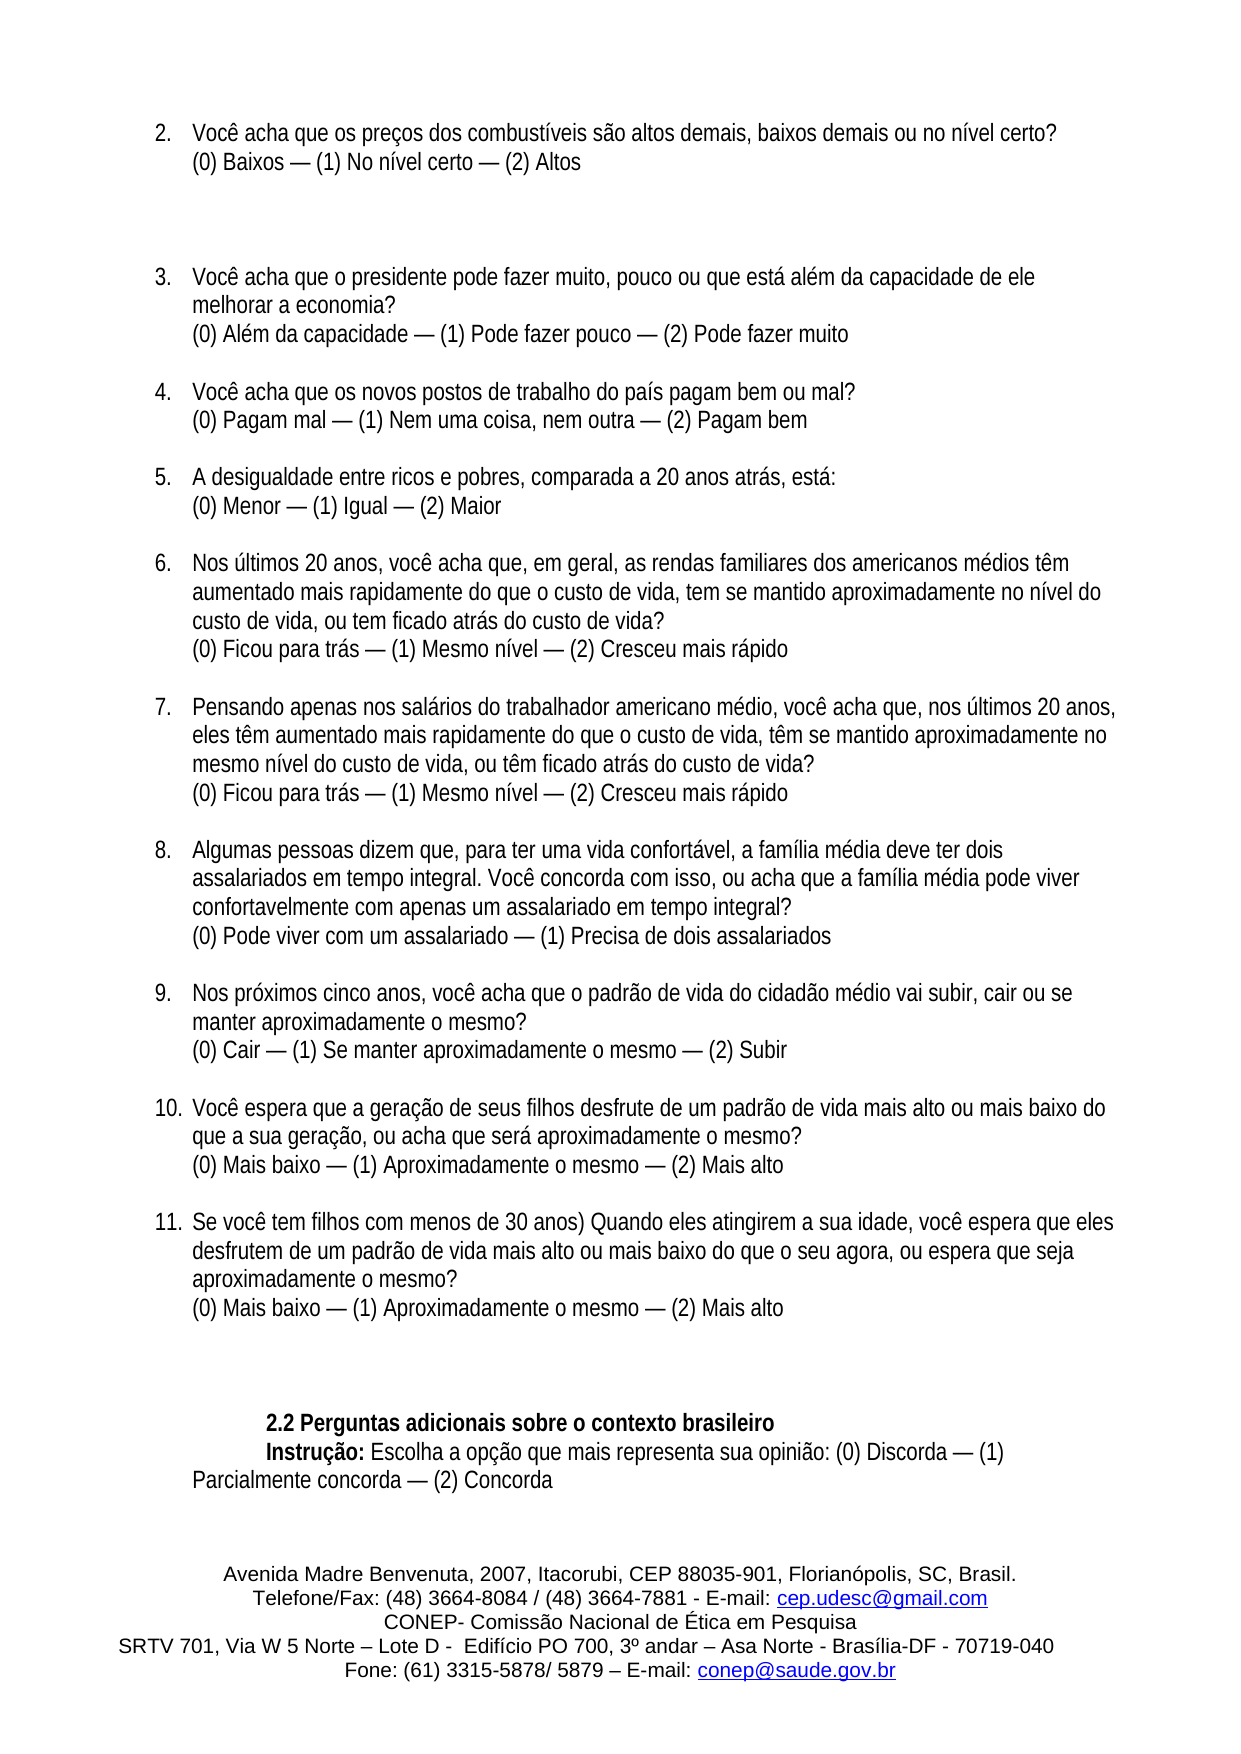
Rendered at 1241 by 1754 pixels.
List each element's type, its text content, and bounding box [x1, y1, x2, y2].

list A desigualdade entre ricos e pobres, comparada a 20 anos atrás, está: (0) Menor — (1) Igual — (2) Maior [154, 462, 1122, 520]
text Instrução: Escolha a opção que mais representa sua opinião: (0) Discorda — (1) Parcialmente concorda — (2) Concorda [192, 1437, 1122, 1494]
list Pensando apenas nos salários do trabalhador americano médio, você acha que, nos últimos 20 anos, eles têm aumentado mais rapidamente do que o custo de vida, têm se mantido aproximadamente no mesmo nível do custo de vida, ou têm ficado atrás do custo de vida? (0) Ficou para trás — (1) Mesmo nível — (2) Cresceu mais rápido [154, 692, 1122, 806]
text 2.2 Perguntas adicionais sobre o contexto brasileiro [192, 1408, 1122, 1437]
list Nos últimos 20 anos, você acha que, em geral, as rendas familiares dos americanos médios têm aumentado mais rapidamente do que o custo de vida, tem se mantido aproximadamente no nível do custo de vida, ou tem ficado atrás do custo de vida? (0) Ficou para trás — (1) Mesmo nível — (2) Cresceu mais rápido [154, 548, 1122, 663]
list Você acha que os novos postos de trabalho do país pagam bem ou mal? (0) Pagam mal — (1) Nem uma coisa, nem outra — (2) Pagam bem [154, 376, 1122, 434]
list Você acha que o presidente pode fazer muito, pouco ou que está além da capacidade de ele melhorar a economia? (0) Além da capacidade — (1) Pode fazer pouco — (2) Pode fazer muito [154, 262, 1122, 348]
list Nos próximos cinco anos, você acha que o padrão de vida do cidadão médio vai subir, cair ou se manter aproximadamente o mesmo? (0) Cair — (1) Se manter aproximadamente o mesmo — (2) Subir [154, 978, 1122, 1064]
list Você espera que a geração de seus filhos desfrute de um padrão de vida mais alto ou mais baixo do que a sua geração, ou acha que será aproximadamente o mesmo? (0) Mais baixo — (1) Aproximadamente o mesmo — (2) Mais alto [154, 1093, 1122, 1178]
list Se você tem filhos com menos de 30 anos) Quando eles atingirem a sua idade, você espera que eles desfrutem de um padrão de vida mais alto ou mais baixo do que o seu agora, ou espera que seja aproximadamente o mesmo? (0) Mais baixo — (1) Aproximadamente o mesmo — (2) Mais alto [154, 1207, 1122, 1322]
list Você acha que os preços dos combustíveis são altos demais, baixos demais ou no nível certo? (0) Baixos — (1) No nível certo — (2) Altos [154, 118, 1122, 175]
list Algumas pessoas dizem que, para ter uma vida confortável, a família média deve ter dois assalariados em tempo integral. Você concorda com isso, ou acha que a família média pode viver confortavelmente com apenas um assalariado em tempo integral? (0) Pode viver com um assalariado — (1) Precisa de dois assalariados [154, 835, 1122, 949]
